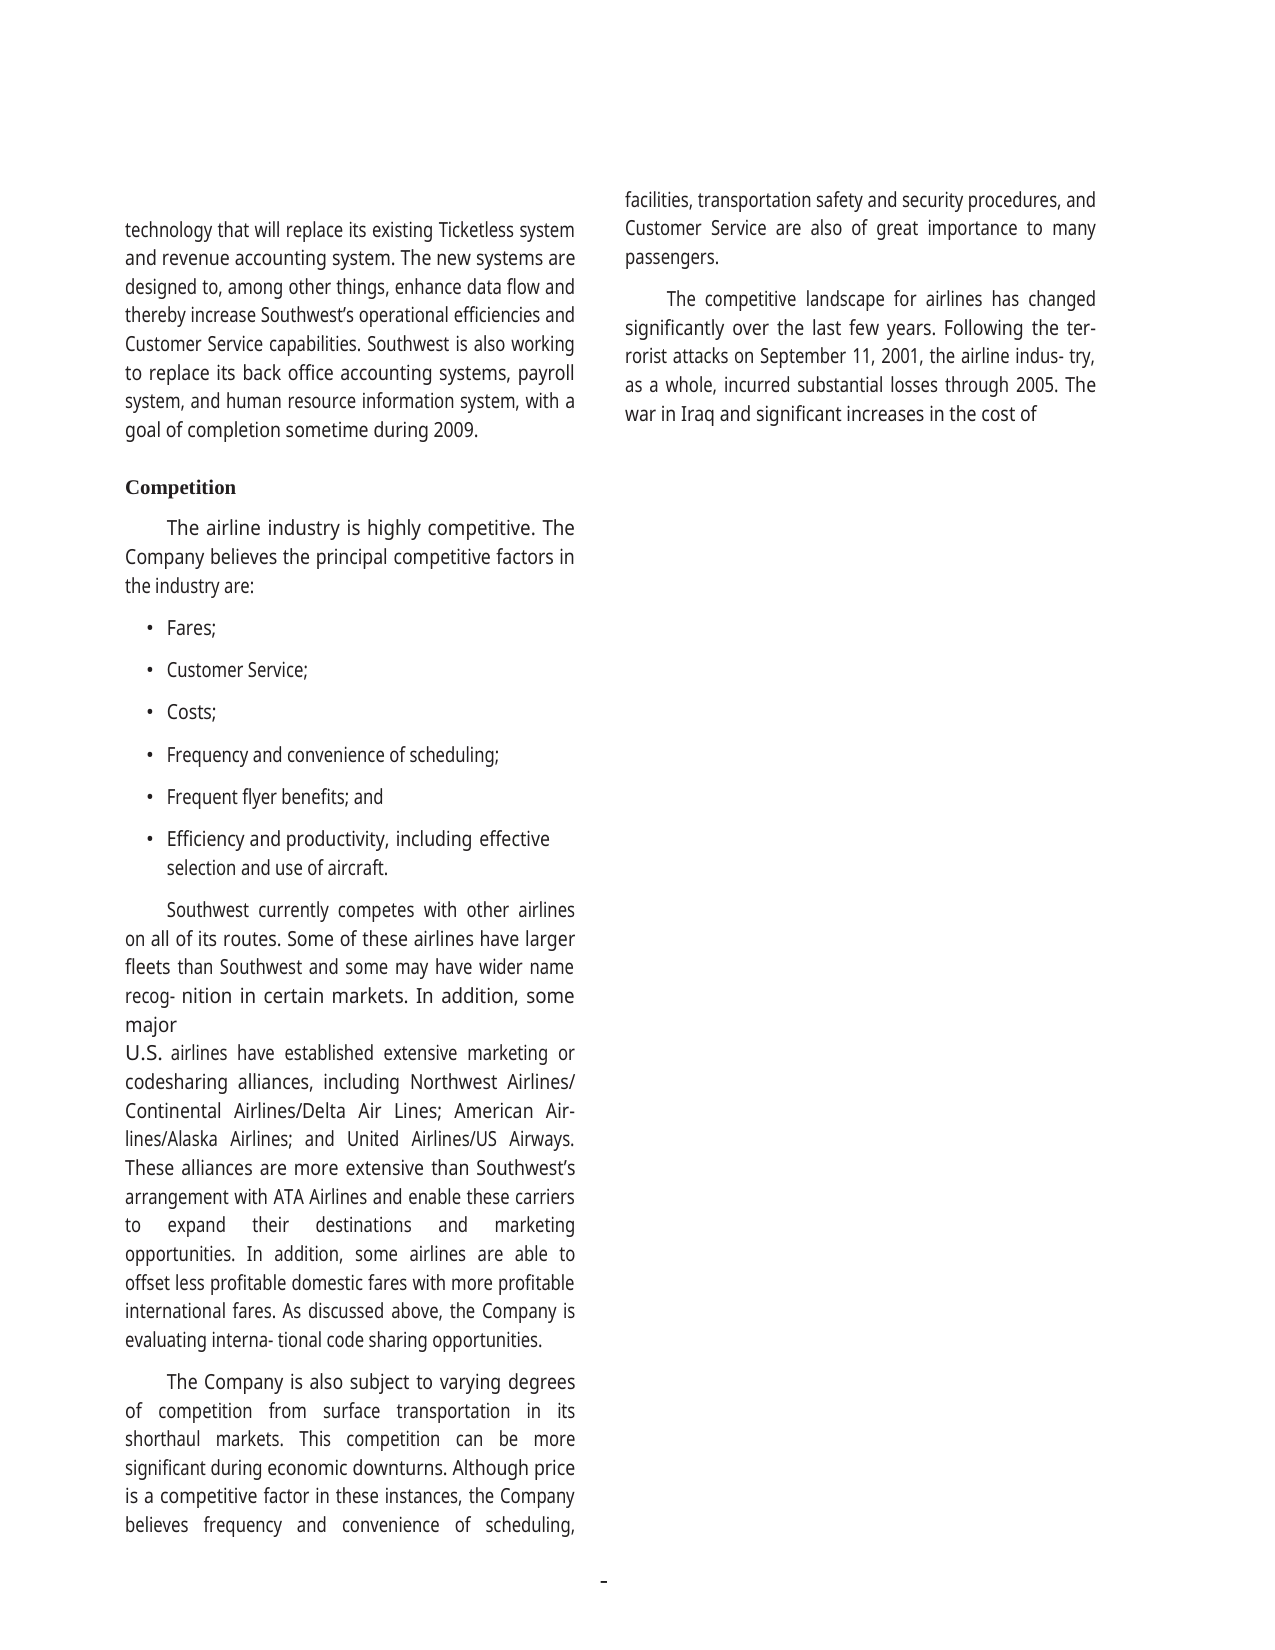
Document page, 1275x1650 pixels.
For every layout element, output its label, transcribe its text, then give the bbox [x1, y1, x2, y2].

list airlines have established extensive marketing or codesharing alliances, including Northwest Airlines/ Continental Airlines/Delta Air Lines; American Air- lines/Alaska Airlines; and United Airlines/US Airways. These alliances are more extensive than Southwest’s arrangement with ATA Airlines and enable these carriers to expand their destinations and marketing opportunities. In addition, some airlines are able to offset less profitable domestic fares with more profitable international fares. As discussed above, the Company is evaluating interna- tional code sharing opportunities. [125, 1038, 575, 1353]
list Frequency and convenience of scheduling; [146, 740, 575, 768]
text The Company is also subject to varying degrees of competition from surface transportation in its shorthaul markets. This competition can be more significant during economic downturns. Although price is a competitive factor in these instances, the Company believes frequency and convenience of scheduling, facilities, transportation safety and security procedures, and Customer Service are also of great importance to many passengers. [125, 1367, 575, 1539]
subtitle Competition [125, 475, 575, 499]
list Costs; [146, 697, 575, 726]
list Efficiency and productivity, including effective selection and use of aircraft. [146, 824, 575, 882]
text The airline industry is highly competitive. The Company believes the principal competitive factors in the industry are: [125, 513, 575, 599]
list Frequent flyer benefits; and [146, 782, 575, 811]
text technology that will replace its existing Ticketless system and revenue accounting system. The new systems are designed to, among other things, enhance data flow and thereby increase Southwest’s operational efficiencies and Customer Service capabilities. Southwest is also working to replace its back office accounting systems, payroll system, and human resource information system, with a goal of completion sometime during 2009. [125, 215, 575, 444]
text The Company is also subject to varying degrees of competition from surface transportation in its shorthaul markets. This competition can be more significant during economic downturns. Although price is a competitive factor in these instances, the Company believes frequency and convenience of scheduling, facilities, transportation safety and security procedures, and Customer Service are also of great importance to many passengers. [625, 185, 1096, 271]
list Customer Service; [146, 655, 575, 683]
text Southwest currently competes with other airlines on all of its routes. Some of these airlines have larger fleets than Southwest and some may have wider name recog- nition in certain markets. In addition, some major [125, 895, 575, 1038]
list Fares; [146, 613, 575, 641]
text The competitive landscape for airlines has changed significantly over the last few years. Following the ter- rorist attacks on September 11, 2001, the airline indus- try, as a whole, incurred substantial losses through 2005. The war in Iraq and significant increases in the cost of [625, 284, 1096, 427]
